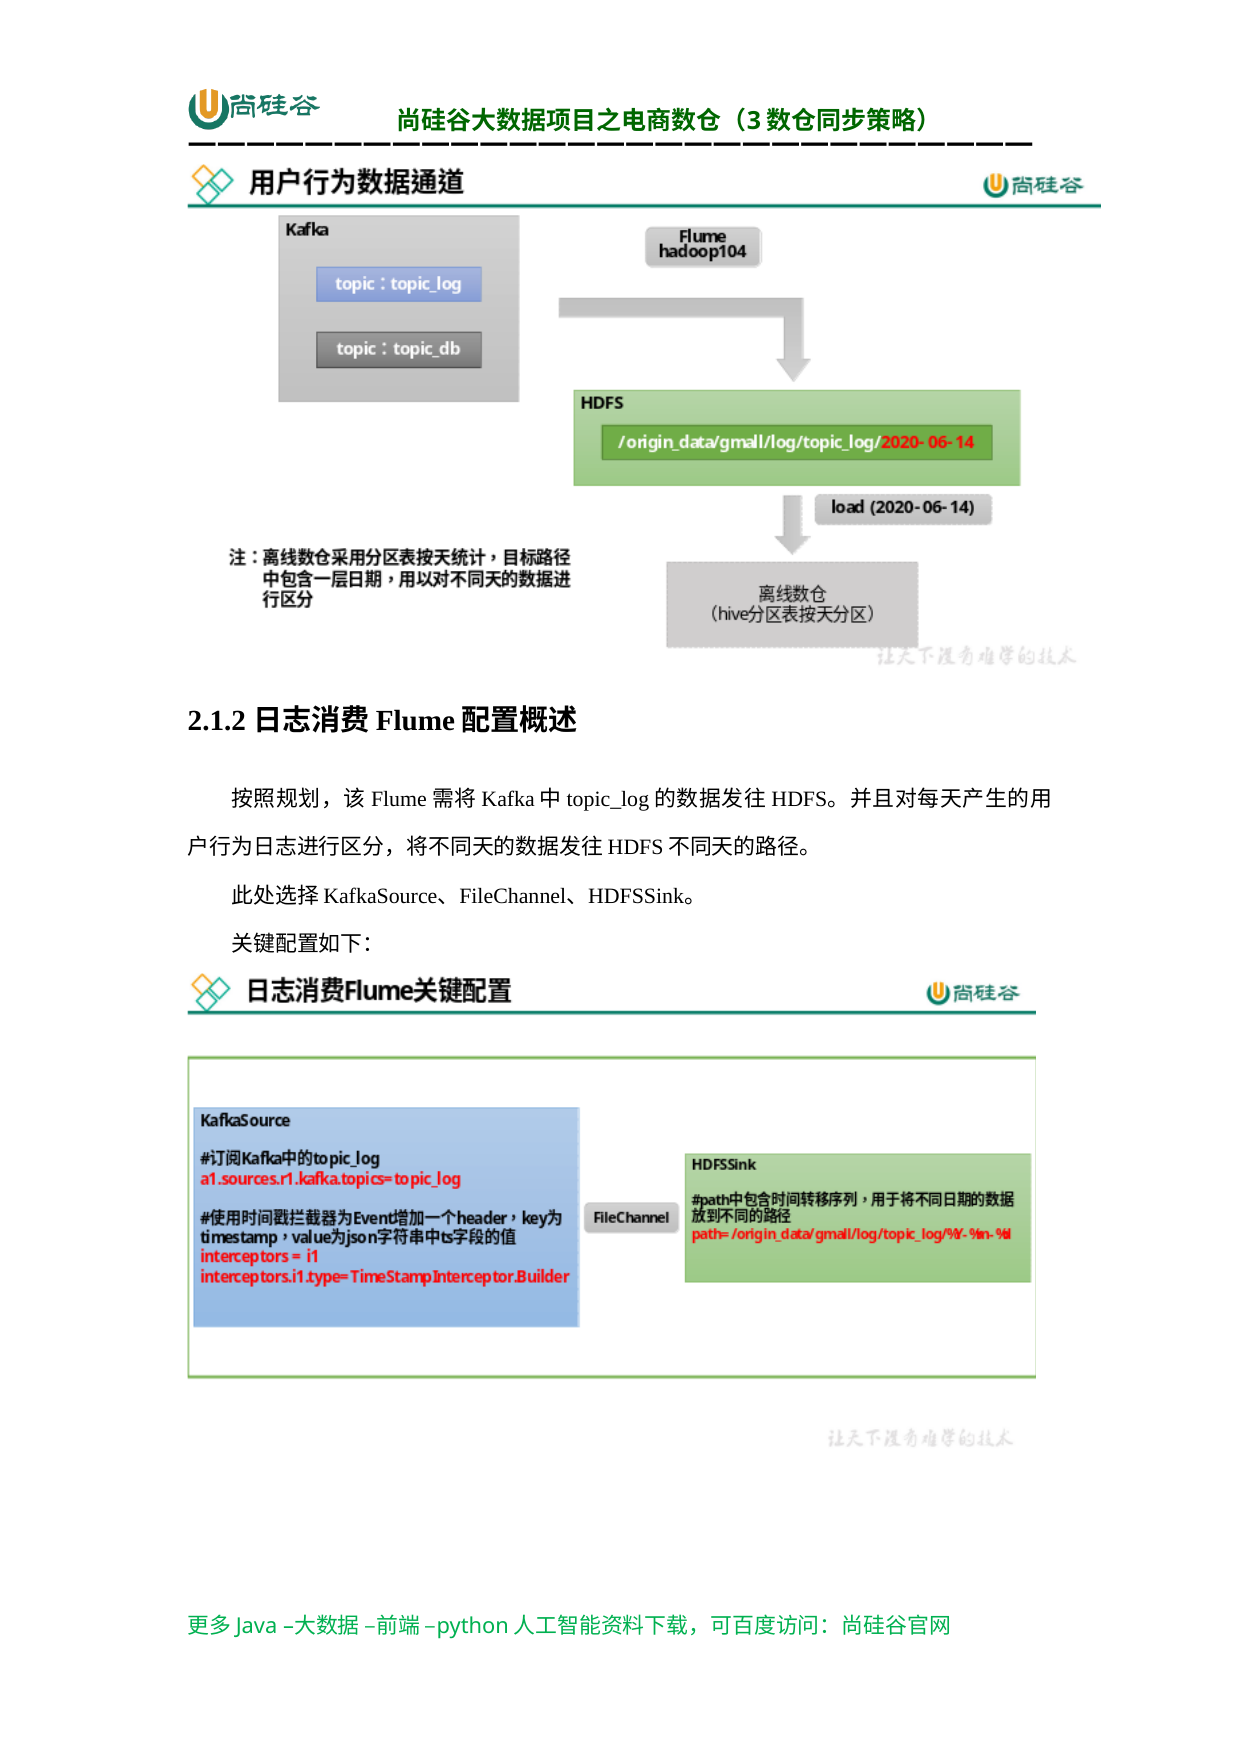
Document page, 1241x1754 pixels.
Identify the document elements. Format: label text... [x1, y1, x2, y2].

text 关键配置如下： [187, 926, 1053, 958]
text 按照规划，该Flume需将Kafka中topic_log的数据发往HDFS。并且对每天产生的用户行为日志进行区分，将不同天的数据发往HDFS不同天的路径。 [187, 780, 1053, 861]
picture [187, 88, 320, 130]
subtitle 2.1.2 日志消费Flume配置概述 [187, 685, 1053, 750]
text 此处选择KafkaSource、FileChannel、HDFSSink。 [187, 877, 1053, 910]
